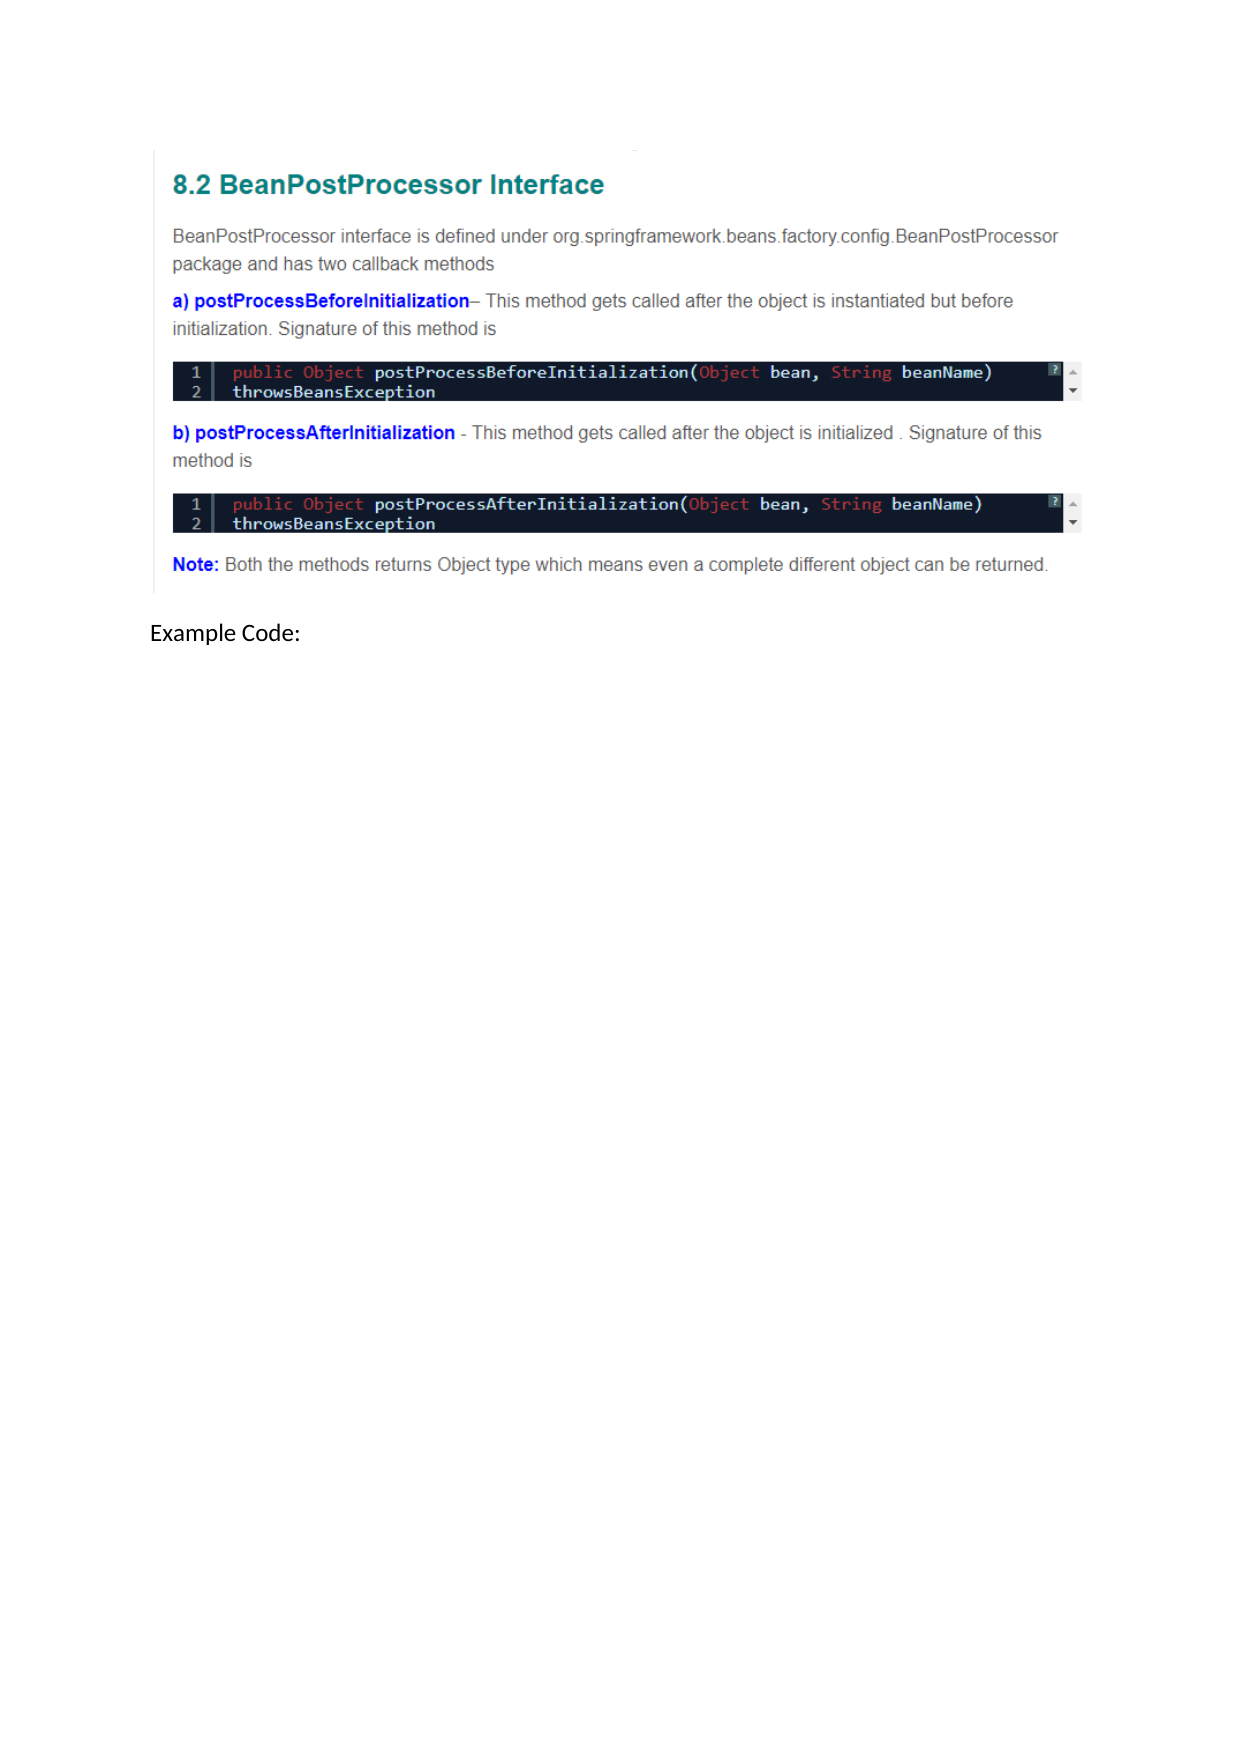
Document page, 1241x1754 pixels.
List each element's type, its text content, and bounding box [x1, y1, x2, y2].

text Example Code: [150, 617, 1090, 648]
picture [150, 150, 1091, 593]
